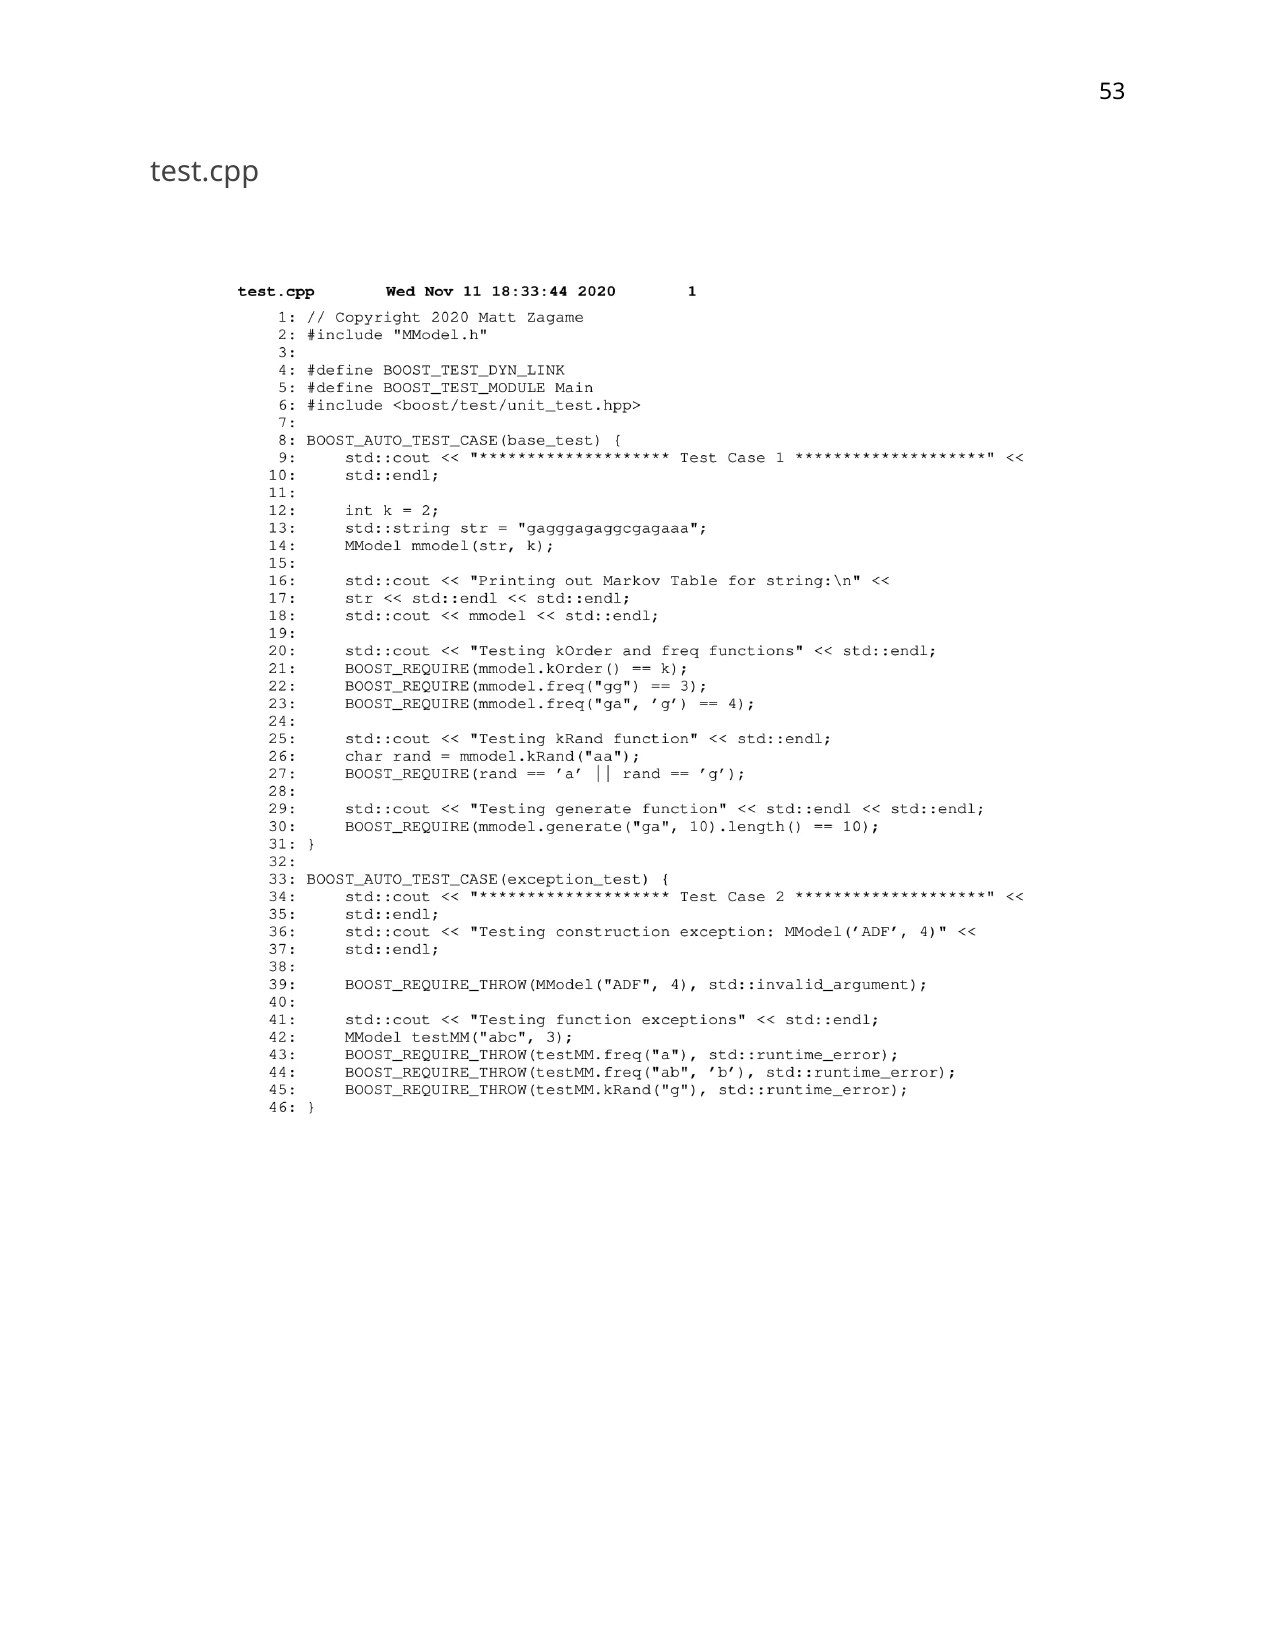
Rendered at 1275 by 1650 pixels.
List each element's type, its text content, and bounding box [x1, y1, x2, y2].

subtitle test.cpp [150, 150, 1125, 190]
picture [150, 198, 1125, 1461]
